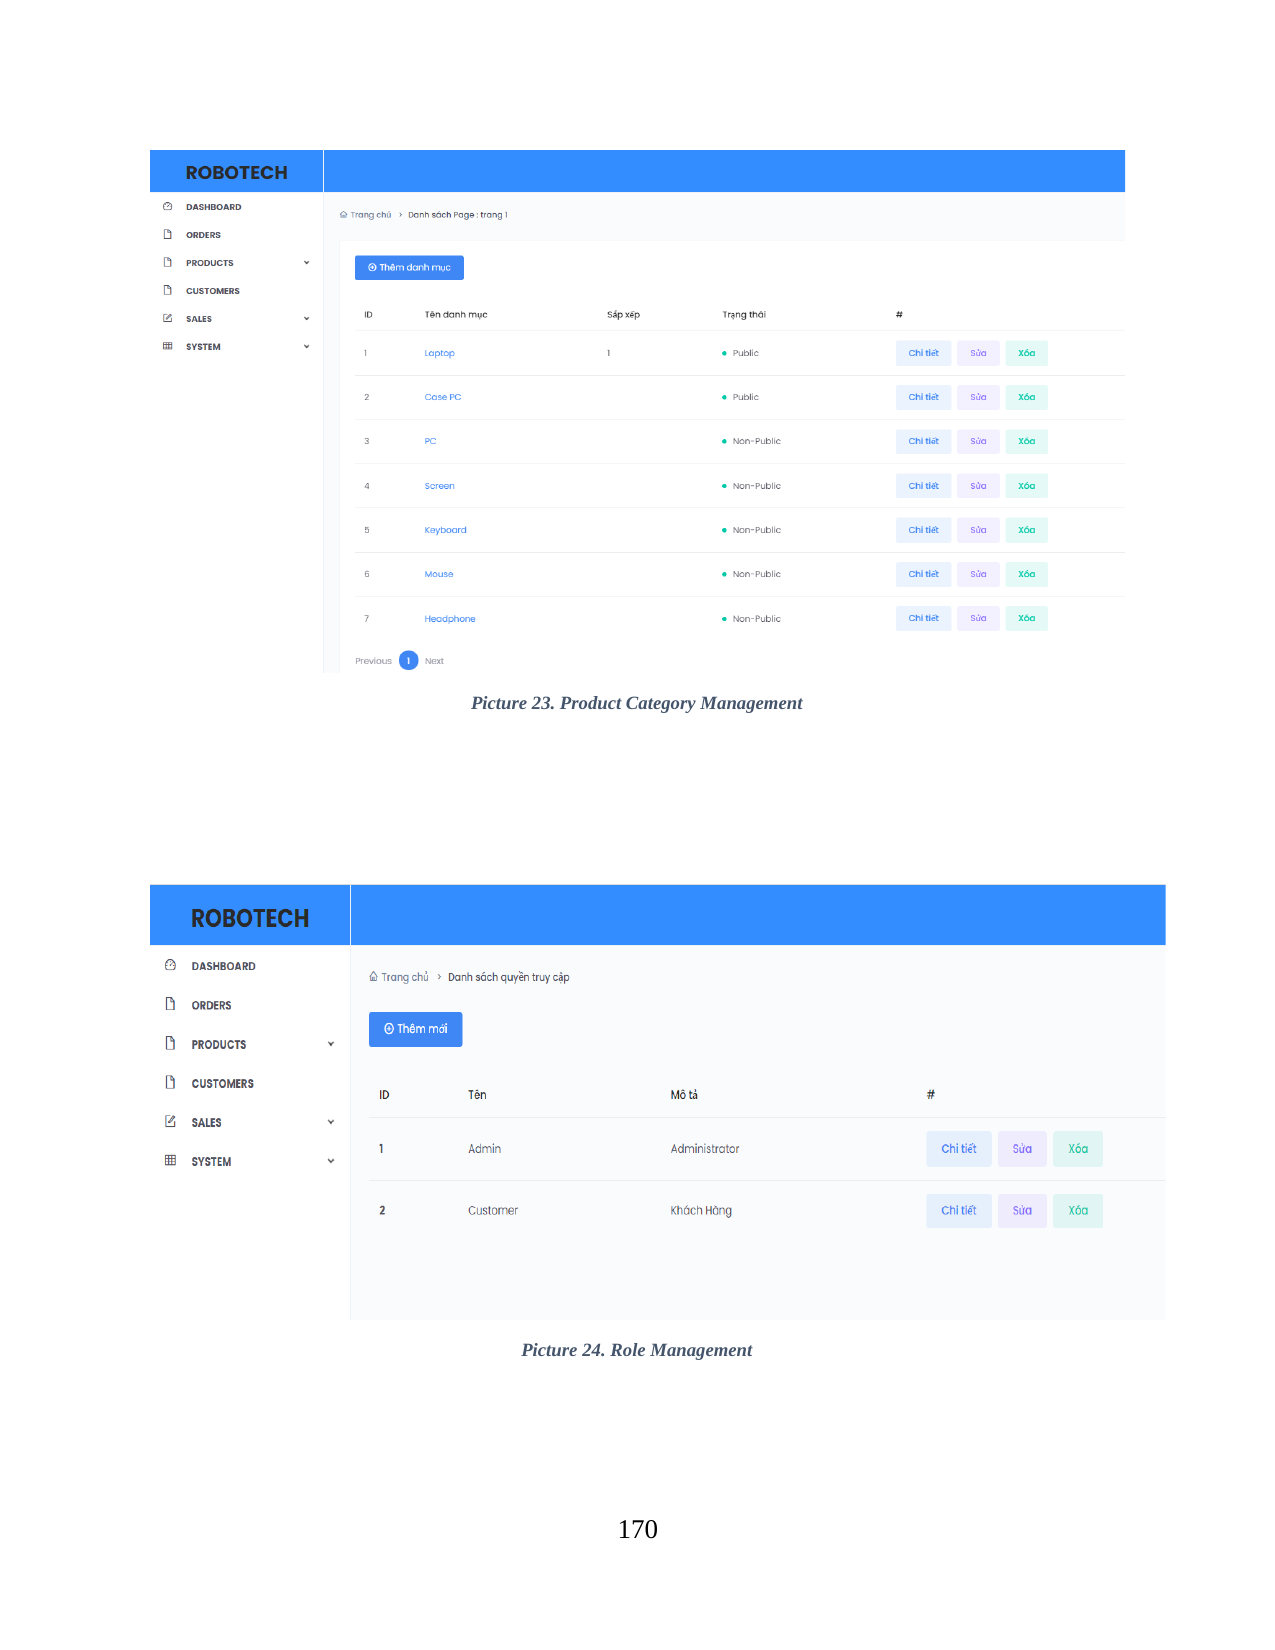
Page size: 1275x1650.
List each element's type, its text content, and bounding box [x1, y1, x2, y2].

text Picture 23. Product Category Management [150, 692, 1125, 713]
picture [150, 150, 1125, 673]
picture [150, 884, 1166, 1320]
text Picture 24. Role Management [150, 1339, 1125, 1361]
